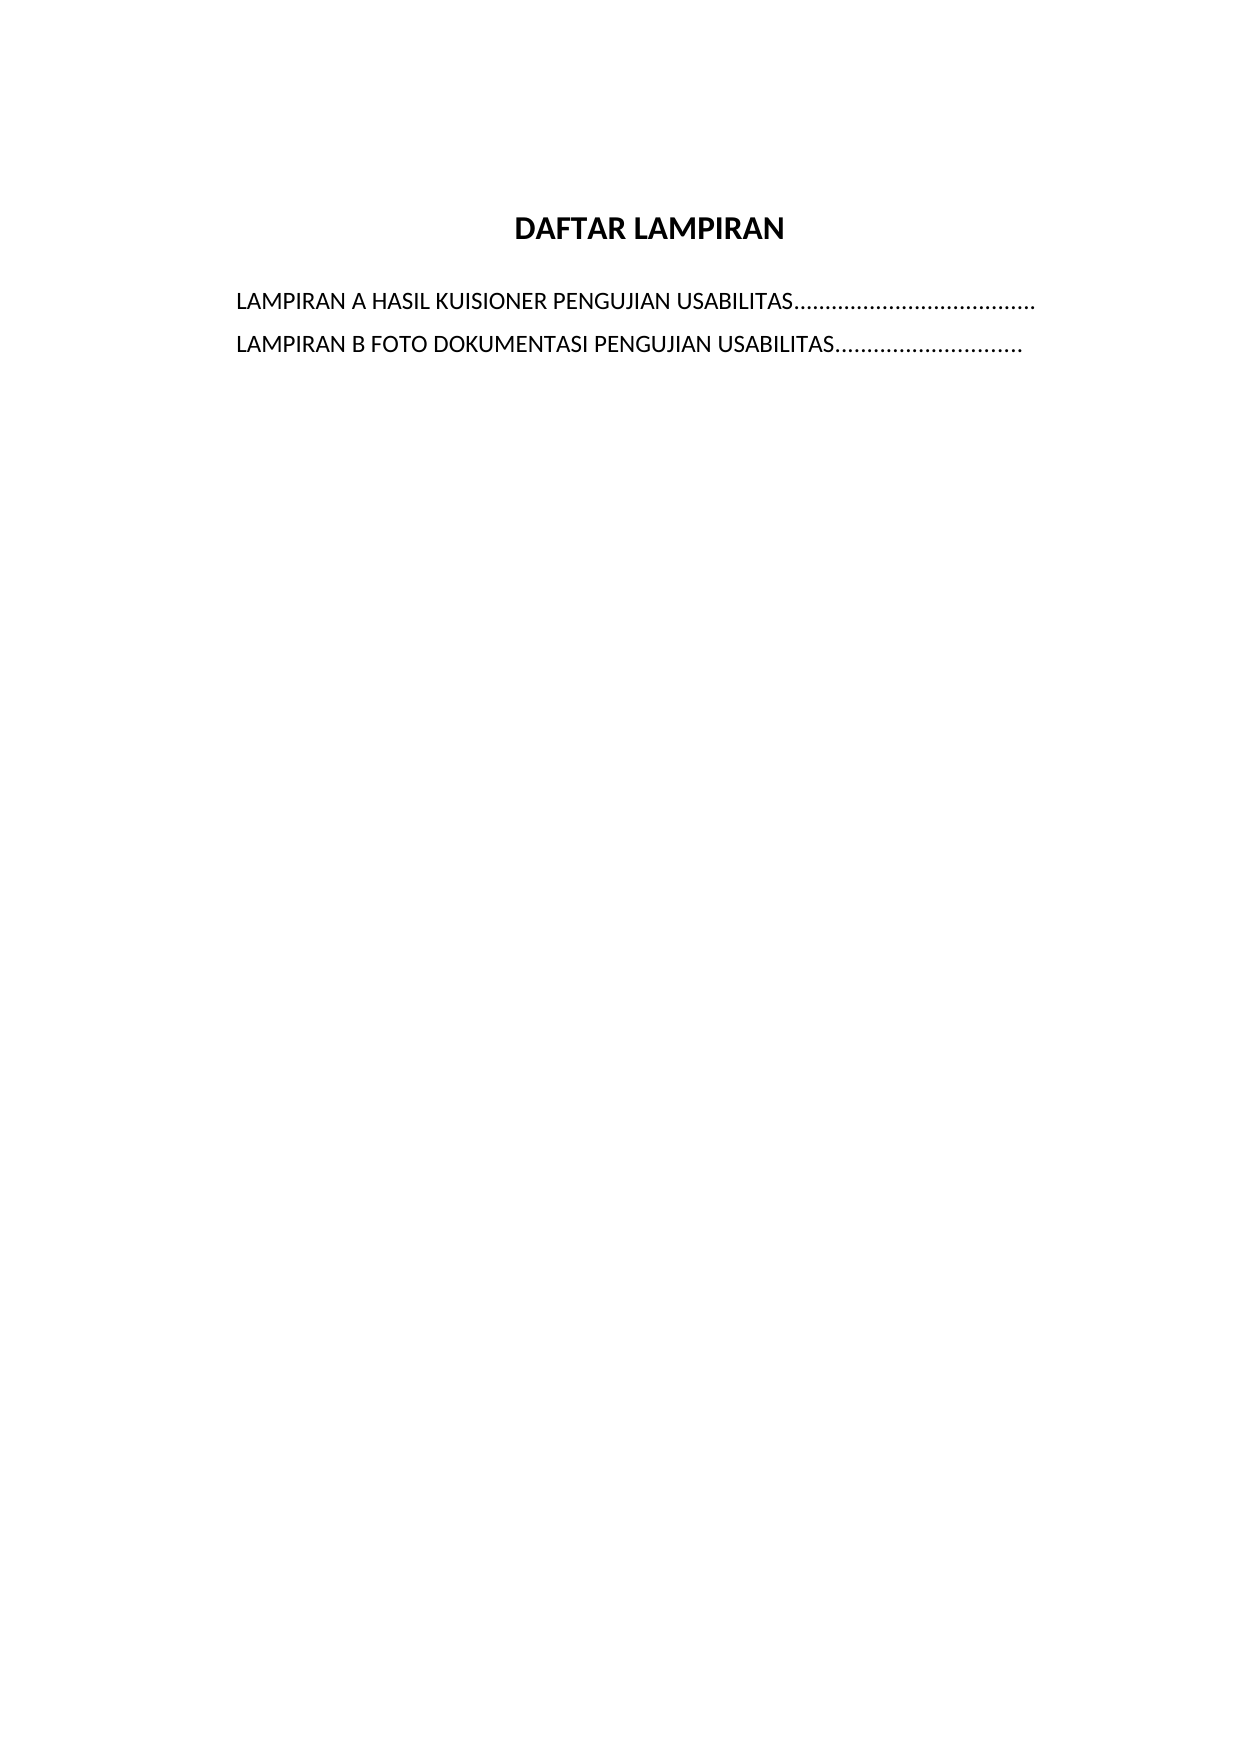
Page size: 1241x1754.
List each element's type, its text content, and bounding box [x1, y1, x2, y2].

text LAMPIRAN B FOTO DOKUMENTASI PENGUJIAN USABILITAS 107 [236, 328, 974, 358]
subtitle DAFTAR LAMPIRAN [236, 207, 1063, 247]
text LAMPIRAN A HASIL KUISIONER PENGUJIAN USABILITAS 87 [236, 285, 974, 316]
